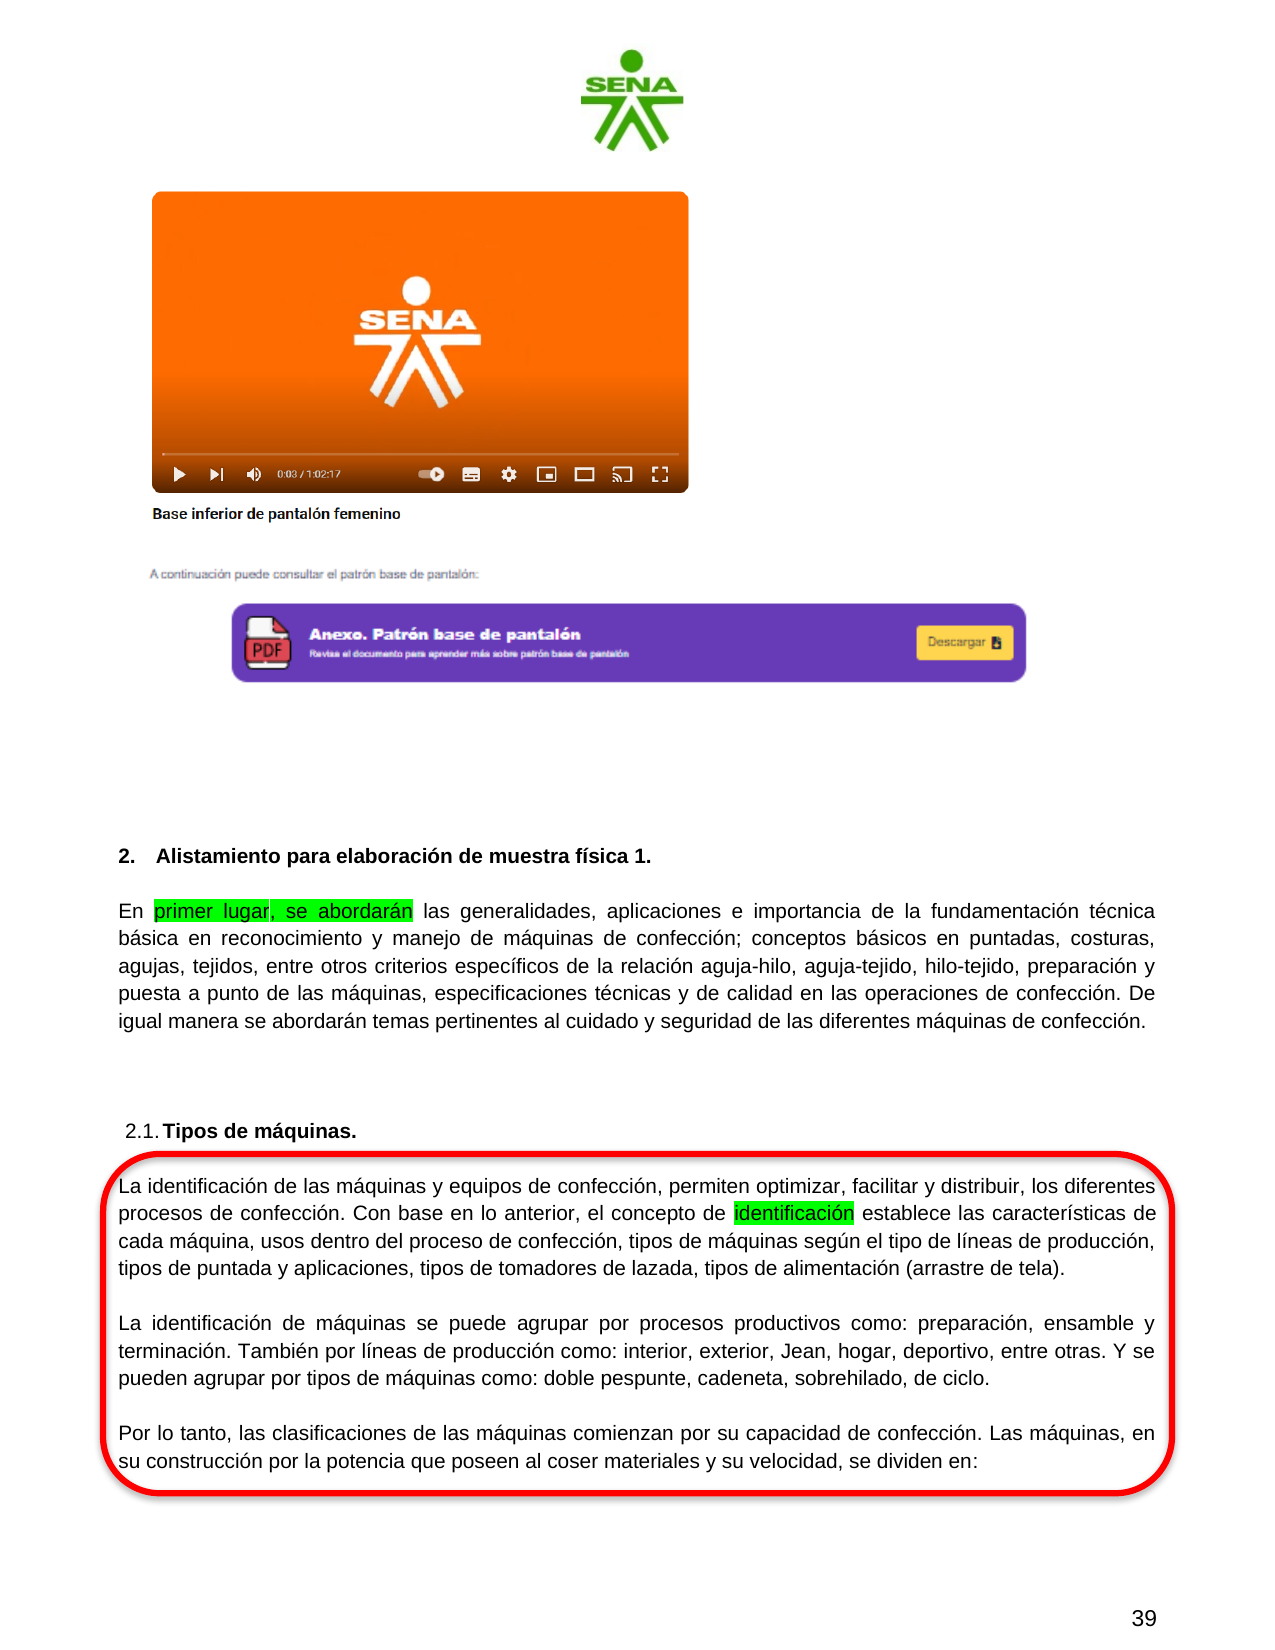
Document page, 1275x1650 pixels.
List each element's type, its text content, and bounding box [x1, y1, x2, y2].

text La identificación de máquinas se puede agrupar por procesos productivos como: preparación, ensamble y terminación. También por líneas de producción como: interior, exterior, Jean, hogar, deportivo, entre otras. Y se pueden agrupar por tipos de máquinas como: doble pespunte, cadeneta, sobrehilado, de ciclo. [118, 1311, 1157, 1390]
text La identificación de las máquinas y equipos de confección, permiten optimizar, facilitar y distribuir, los diferentes procesos de confección. Con base en lo anterior, el concepto de identificación establece las características de cada máquina, usos dentro del proceso de confección, tipos de máquinas según el tipo de líneas de producción, tipos de puntada y aplicaciones, tipos de tomadores de lazada, tipos de alimentación (arrastre de tela). [118, 1173, 1157, 1280]
list Alistamiento para elaboración de muestra física 1. [118, 843, 1157, 867]
text Por lo tanto, las clasificaciones de las máquinas comienzan por su capacidad de confección. Las máquinas, en su construcción por la potencia que poseen al coser materiales y su velocidad, se dividen en: [118, 1421, 1157, 1472]
picture [580, 43, 683, 150]
picture [118, 552, 1067, 706]
picture [118, 177, 695, 526]
text En primer lugar, se abordarán las generalidades, aplicaciones e importancia de la fundamentación técnica básica en reconocimiento y manejo de máquinas de confección; conceptos básicos en puntadas, costuras, agujas, tejidos, entre otros criterios específicos de la relación aguja-hilo, aguja-tejido, hilo-tejido, preparación y puesta a punto de las máquinas, especificaciones técnicas y de calidad en las operaciones de confección. De igual manera se abordarán temas pertinentes al cuidado y seguridad de las diferentes máquinas de confección. [118, 898, 1157, 1032]
list Tipos de máquinas. [125, 1118, 1157, 1142]
